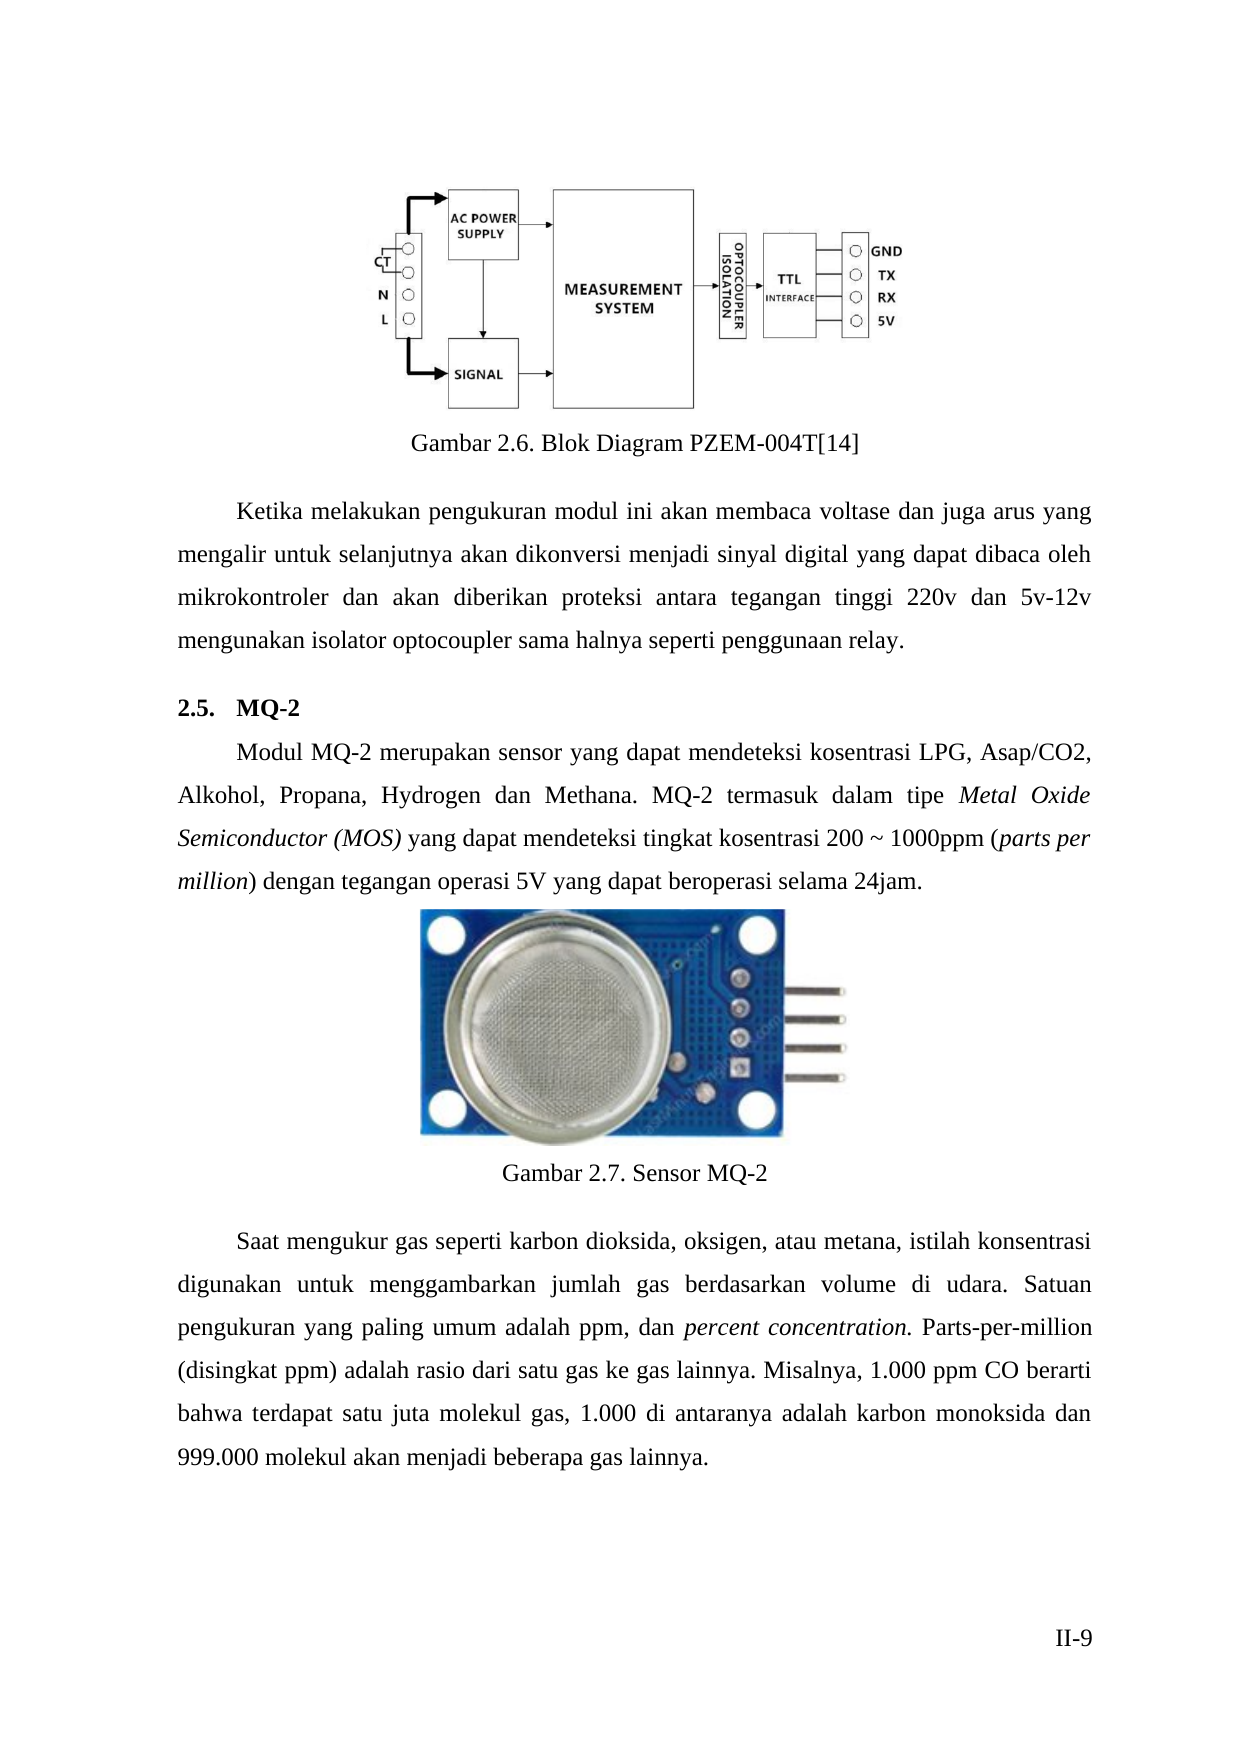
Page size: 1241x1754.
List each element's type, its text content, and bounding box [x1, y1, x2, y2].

text Ketika melakukan pengukuran modul ini akan membaca voltase dan juga arus yang mengalir untuk selanjutnya akan dikonversi menjadi sinyal digital yang dapat dibaca oleh mikrokontroler dan akan diberikan proteksi antara tegangan tinggi 220v dan 5v-12v mengunakan isolator optocoupler sama halnya seperti penggunaan relay. [177, 496, 1092, 654]
text Gambar 2.7. Sensor MQ-2 [177, 1158, 1092, 1187]
list Modul MQ-2 merupakan sensor yang dapat mendeteksi kosentrasi LPG, Asap/CO2, Alkohol, Propana, Hydrogen dan Methana. MQ-2 termasuk dalam tipe Metal Oxide Semiconductor (MOS) yang dapat mendeteksi tingkat kosentrasi 200 ~ 1000ppm (parts per million) dengan tegangan operasi 5V yang dapat beroperasi selama 24jam. [177, 737, 1092, 895]
picture [366, 177, 904, 414]
text Gambar 2.6. Blok Diagram PZEM-004T [177, 428, 1092, 457]
list MQ-2 [177, 693, 1092, 722]
list Saat mengukur gas seperti karbon dioksida, oksigen, atau metana, istilah konsentrasi digunakan untuk menggambarkan jumlah gas berdasarkan volume di udara. Satuan pengukuran yang paling umum adalah ppm, dan percent concentration. Parts-per-million (disingkat ppm) adalah rasio dari satu gas ke gas lainnya. Misalnya, 1.000 ppm CO berarti bahwa terdapat satu juta molekul gas, 1.000 di antaranya adalah karbon monoksida dan 999.000 molekul akan menjadi beberapa gas lainnya. [177, 1226, 1092, 1470]
picture [419, 909, 850, 1146]
